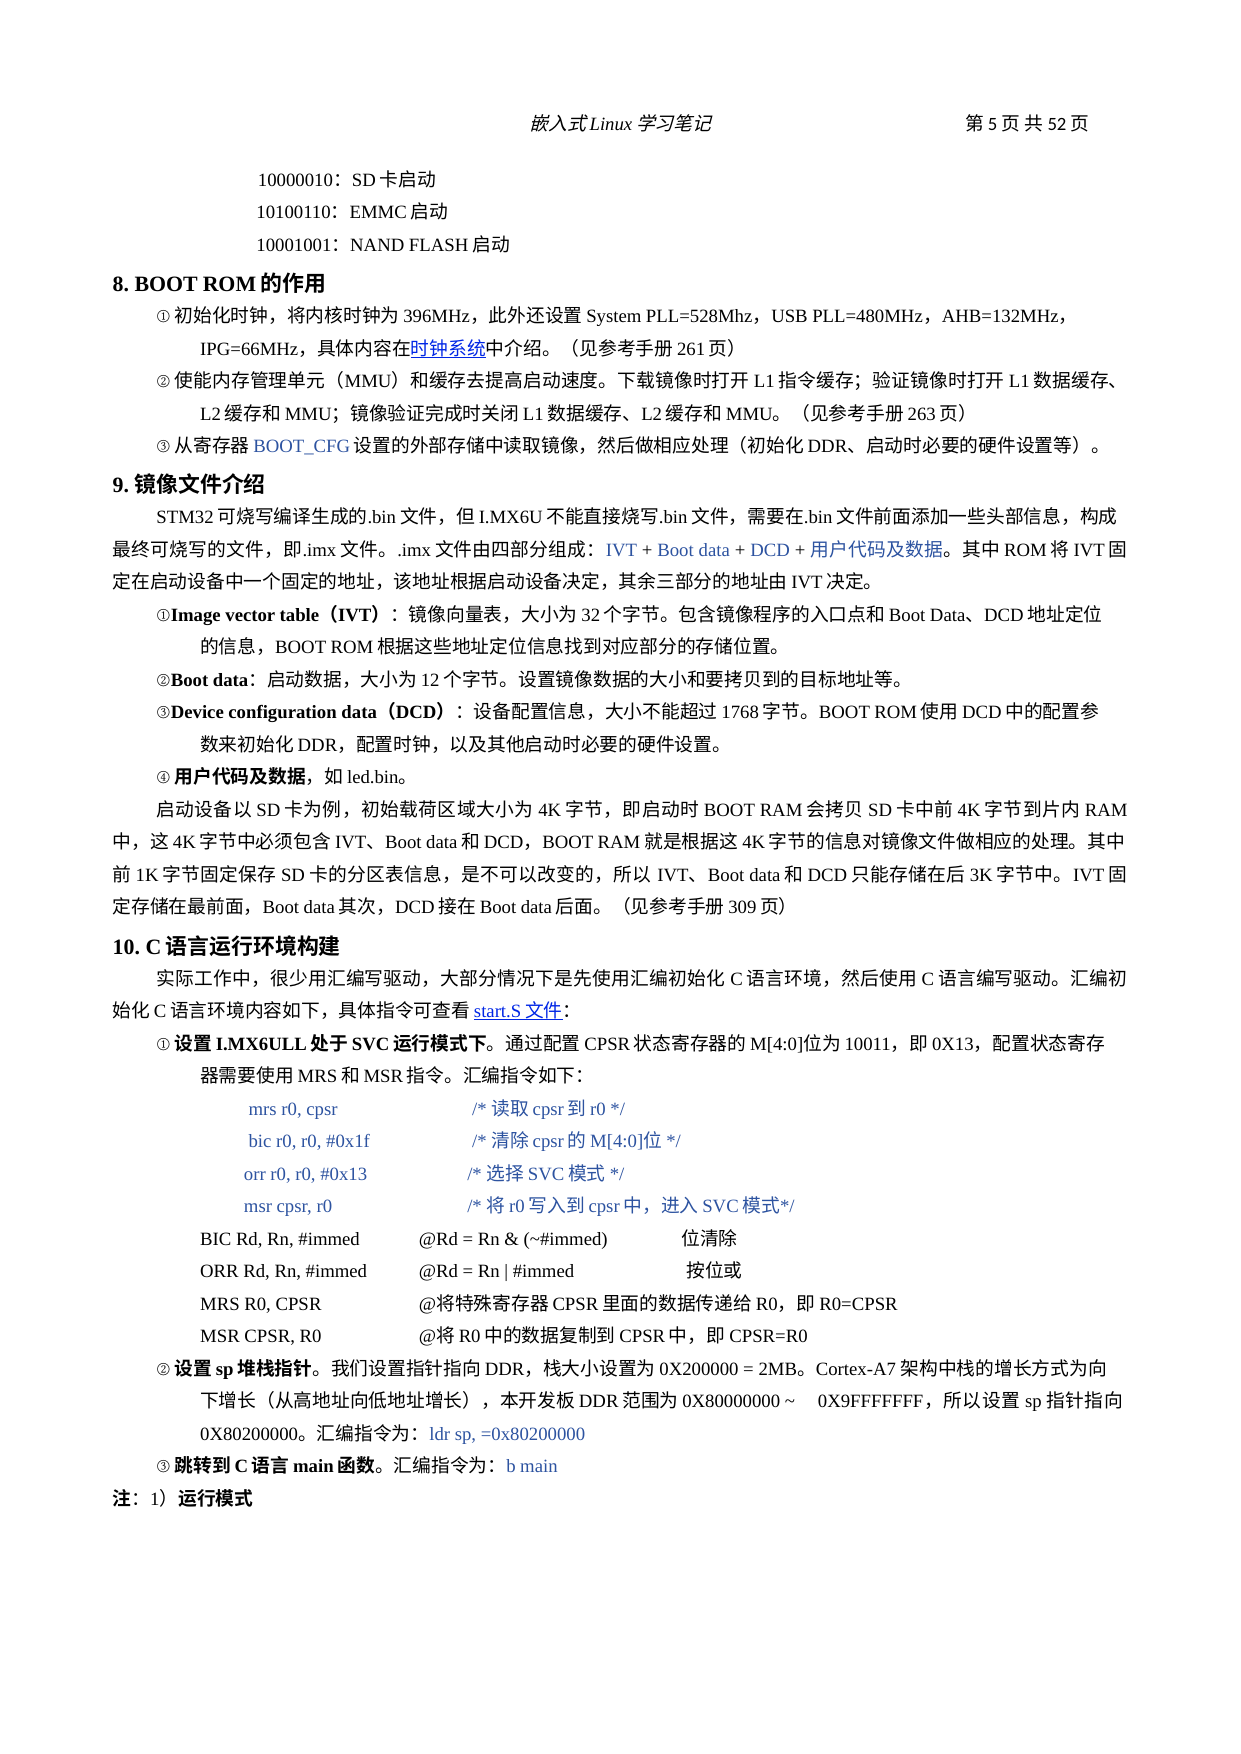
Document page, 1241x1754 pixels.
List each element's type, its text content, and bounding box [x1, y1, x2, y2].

text 10100110：EMMC启动 [200, 194, 1128, 227]
list BOOT ROM的作用 [112, 266, 1128, 298]
text 注：1）运行模式 [112, 1481, 1128, 1513]
text bic r0, r0, #0x1f /* 清除cpsr的M[4:0]位 */ [156, 1123, 1128, 1156]
text 器需要使用MRS和MSR指令。汇编指令如下： [156, 1058, 1128, 1091]
text 10000010：SD卡启动 [156, 162, 1128, 194]
text 实际工作中，很少用汇编写驱动，大部分情况下是先使用汇编初始化C语言环境，然后使用C语言编写驱动。汇编初始化C语言环境内容如下，具体指令可查看start.S文件： [112, 961, 1128, 1026]
text ①Image vector table（IVT）：镜像向量表，大小为32个字节。包含镜像程序的入口点和Boot Data、DCD地址定位 [156, 597, 1128, 629]
text ④用户代码及数据，如led.bin。 [112, 759, 1128, 792]
text 最终可烧写的文件，即.imx文件。.imx文件由四部分组成：IVT + Boot data + DCD + 用户代码及数据。其中ROM将IVT固定在启动设备中一个固定的地址，该地址根据启动设备决定，其余三部分的地址由IVT决定。 [112, 532, 1128, 597]
text ③跳转到C语言main函数。汇编指令为：b main [112, 1448, 1128, 1481]
text orr r0, r0, #0x13 /* 选择SVC模式 */ [156, 1156, 1128, 1188]
text ②设置sp堆栈指针。我们设置指针指向DDR，栈大小设置为0X200000 = 2MB。Cortex-A7 架构中栈的增长方式为向 下增长（从高地址向低地址增长），本开发板DDR范围为0X80000000 ~ 0X9FFFFFFF，所以设置sp指针指向 0X80200000。汇编指令为：ldr sp, =0x80200000 [112, 1351, 1128, 1448]
text MRS R0, CPSR @将特殊寄存器CPSR里面的数据传递给R0，即 R0=CPSR [156, 1286, 1128, 1318]
text MSR CPSR, R0 @将R0中的数据复制到CPSR中，即 CPSR=R0 [156, 1318, 1128, 1351]
text IPG=66MHz，具体内容在时钟系统中介绍。（见参考手册261页） [200, 331, 1128, 363]
text ②使能内存管理单元（MMU）和缓存去提高启动速度。下载镜像时打开L1指令缓存；验证镜像时打开L1数据缓存、 L2缓存和MMU；镜像验证完成时关闭L1数据缓存、L2缓存和MMU。（见参考手册263页） [156, 363, 1128, 428]
text ②Boot data：启动数据，大小为12个字节。设置镜像数据的大小和要拷贝到的目标地址等。 [112, 662, 1128, 694]
text ③从寄存器BOOT_CFG设置的外部存储中读取镜像，然后做相应处理（初始化DDR、启动时必要的硬件设置等）。 [156, 428, 1128, 461]
text ③Device configuration data（DCD）：设备配置信息，大小不能超过1768字节。BOOT ROM使用DCD中的配置参 [156, 694, 1128, 727]
text 数来初始化DDR，配置时钟，以及其他启动时必要的硬件设置。 [156, 727, 1128, 759]
text STM32可烧写编译生成的.bin文件，但I.MX6U不能直接烧写.bin文件，需要在.bin文件前面添加一些头部信息，构成 [156, 499, 1128, 532]
text 启动设备以SD卡为例，初始载荷区域大小为4K字节，即启动时BOOT RAM会拷贝SD卡中前4K字节到片内RAM中，这4K字节中必须包含IVT、Boot data和DCD，BOOT RAM就是根据这4K字节的信息对镜像文件做相应的处理。其中前1K字节固定保存SD卡的分区表信息，是不可以改变的，所以IVT、Boot data和DCD只能存储在后3K字节中。IVT固定存储在最前面，Boot data其次，DCD接在Boot data后面。（见参考手册309页） [112, 792, 1128, 922]
text ①设置I.MX6ULL处于SVC运行模式下。通过配置CPSR状态寄存器的M[4:0]位为10011，即0X13，配置状态寄存 [112, 1026, 1128, 1058]
text BIC Rd, Rn, #immed @Rd = Rn & (~#immed) 位清除 [156, 1221, 1128, 1253]
text ORR Rd, Rn, #immed @Rd = Rn | #immed 按位或 [156, 1253, 1128, 1286]
text 10001001：NAND FLASH启动 [200, 227, 1128, 259]
text msr cpsr, r0 /* 将r0写入到cpsr中，进入SVC模式*/ [200, 1188, 1128, 1221]
text mrs r0, cpsr /* 读取cpsr到r0 */ [156, 1091, 1128, 1123]
list 镜像文件介绍 [112, 467, 1128, 499]
text 的信息，BOOT ROM根据这些地址定位信息找到对应部分的存储位置。 [156, 629, 1128, 662]
text ①初始化时钟，将内核时钟为396MHz，此外还设置System PLL=528Mhz，USB PLL=480MHz，AHB=132MHz， [156, 298, 1128, 331]
list C语言运行环境构建 [112, 928, 1128, 961]
